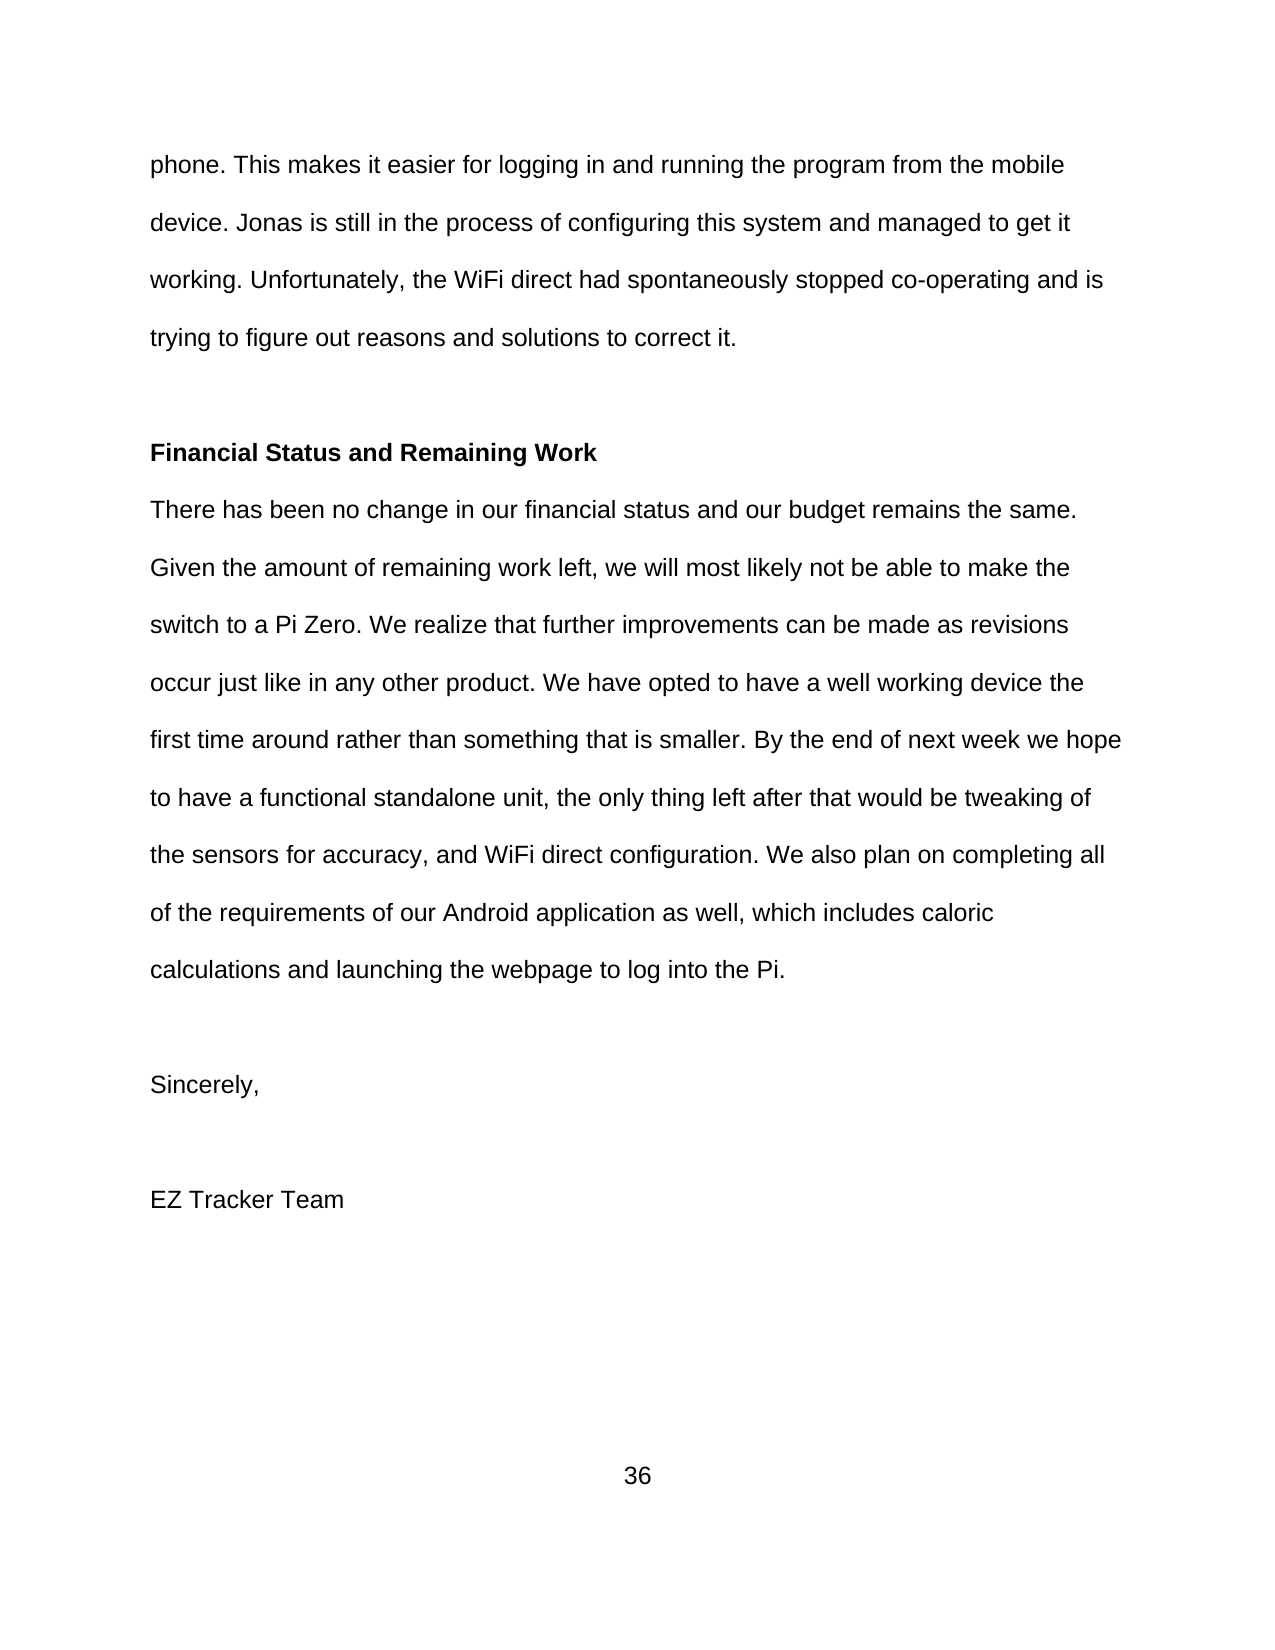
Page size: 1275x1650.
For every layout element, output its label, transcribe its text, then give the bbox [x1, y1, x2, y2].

text There has been no change in our financial status and our budget remains the same. Given the amount of remaining work left, we will most likely not be able to make the switch to a Pi Zero. We realize that further improvements can be made as revisions occur just like in any other product. We have opted to have a well working device the first time around rather than something that is smaller. By the end of next week we hope to have a functional standalone unit, the only thing left after that would be tweaking of the sensors for accuracy, and WiFi direct configuration. We also plan on completing all of the requirements of our Android application as well, which includes caloric calculations and launching the webpage to log into the Pi. [150, 495, 1125, 984]
text Financial Status and Remaining Work [150, 437, 1125, 466]
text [150, 150, 1125, 351]
text Sincerely, [150, 1070, 1125, 1099]
text EZ Tracker Team [150, 1185, 1125, 1214]
